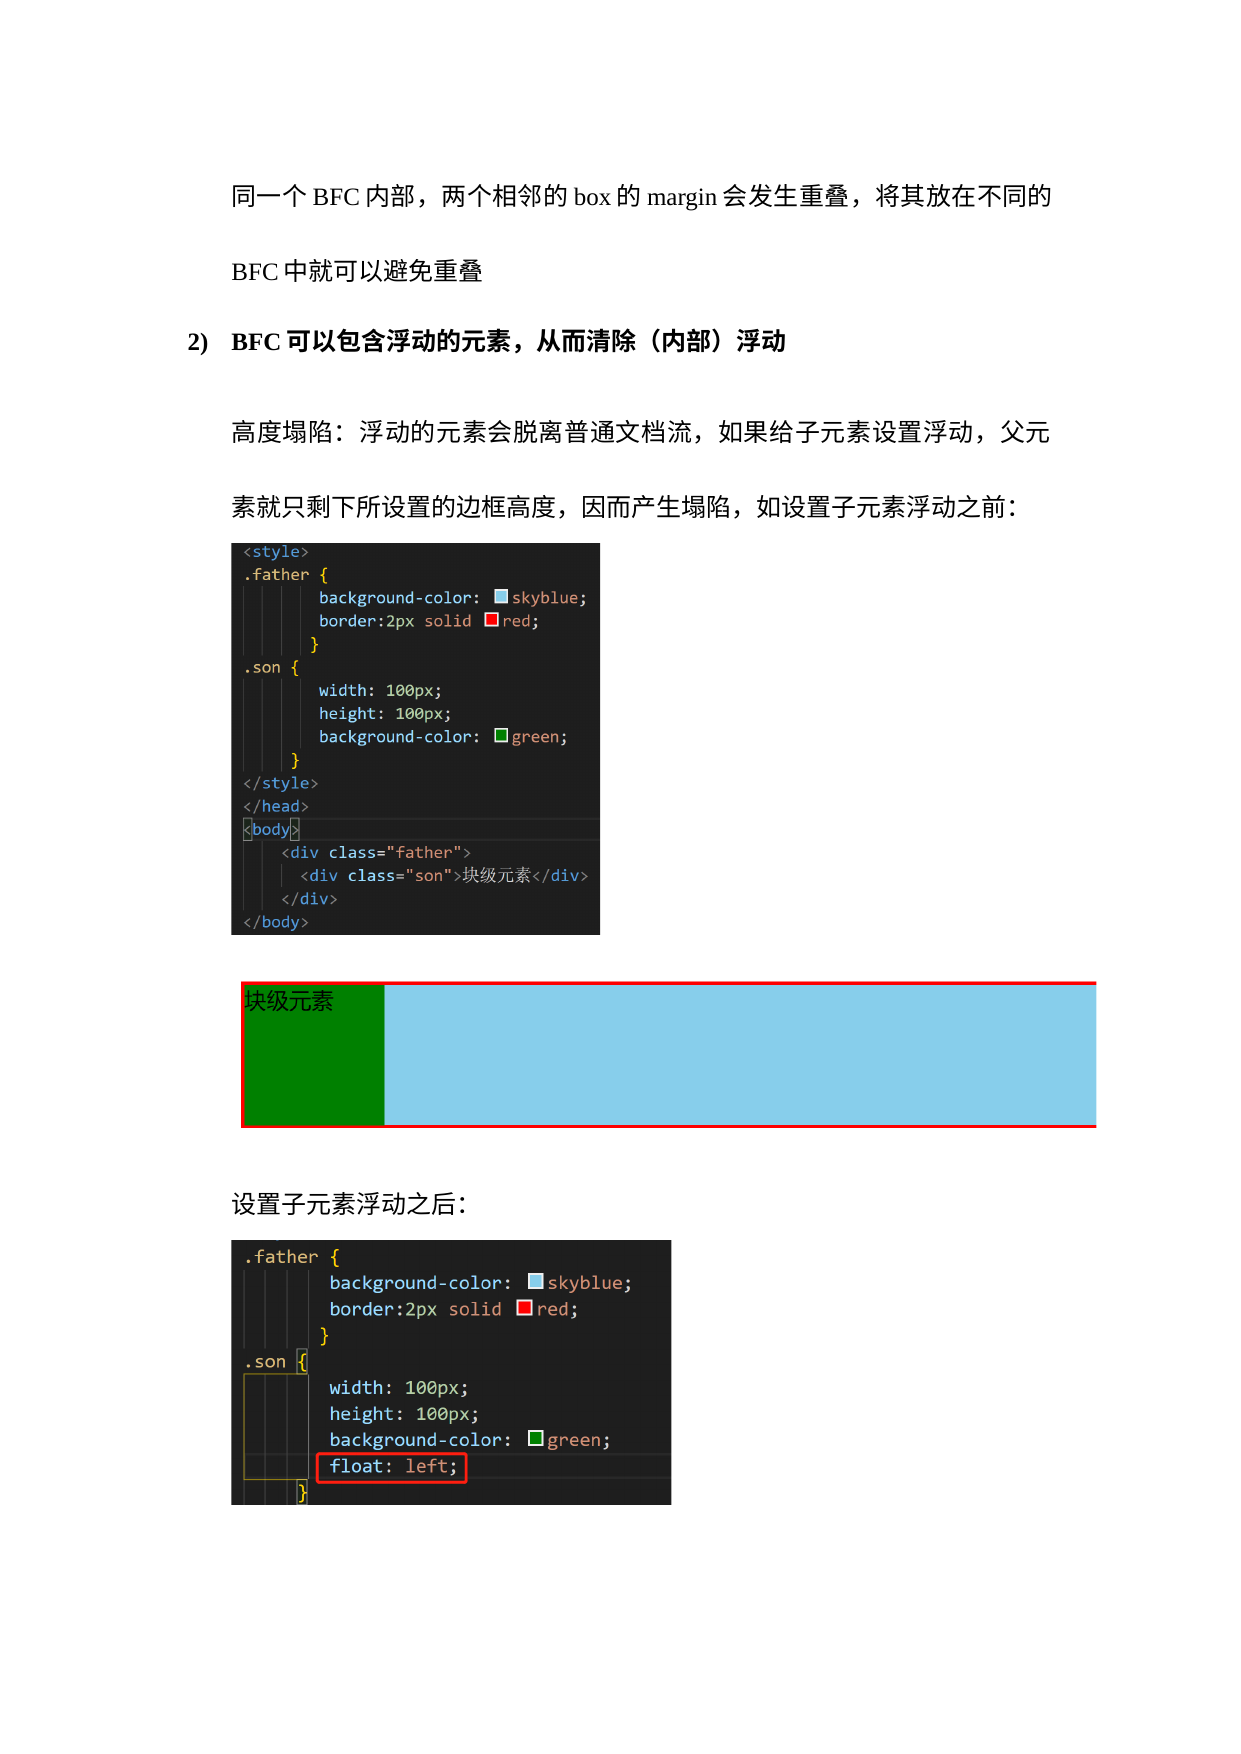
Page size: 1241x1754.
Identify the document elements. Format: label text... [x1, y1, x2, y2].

list 设置子元素浮动之后： [231, 1170, 1053, 1235]
subtitle BFC可以包含浮动的元素，从而清除（内部）浮动 [187, 307, 1053, 372]
list 高度塌陷：浮动的元素会脱离普通文档流，如果给子元素设置浮动，父元素就只剩下所设置的边框高度，因而产生塌陷，如设置子元素浮动之前： [231, 398, 1053, 538]
picture [231, 1240, 672, 1505]
list 同一个BFC内部，两个相邻的box的margin会发生重叠，将其放在不同的BFC中就可以避免重叠 [231, 162, 1053, 302]
picture [231, 543, 601, 935]
picture [231, 970, 1097, 1141]
